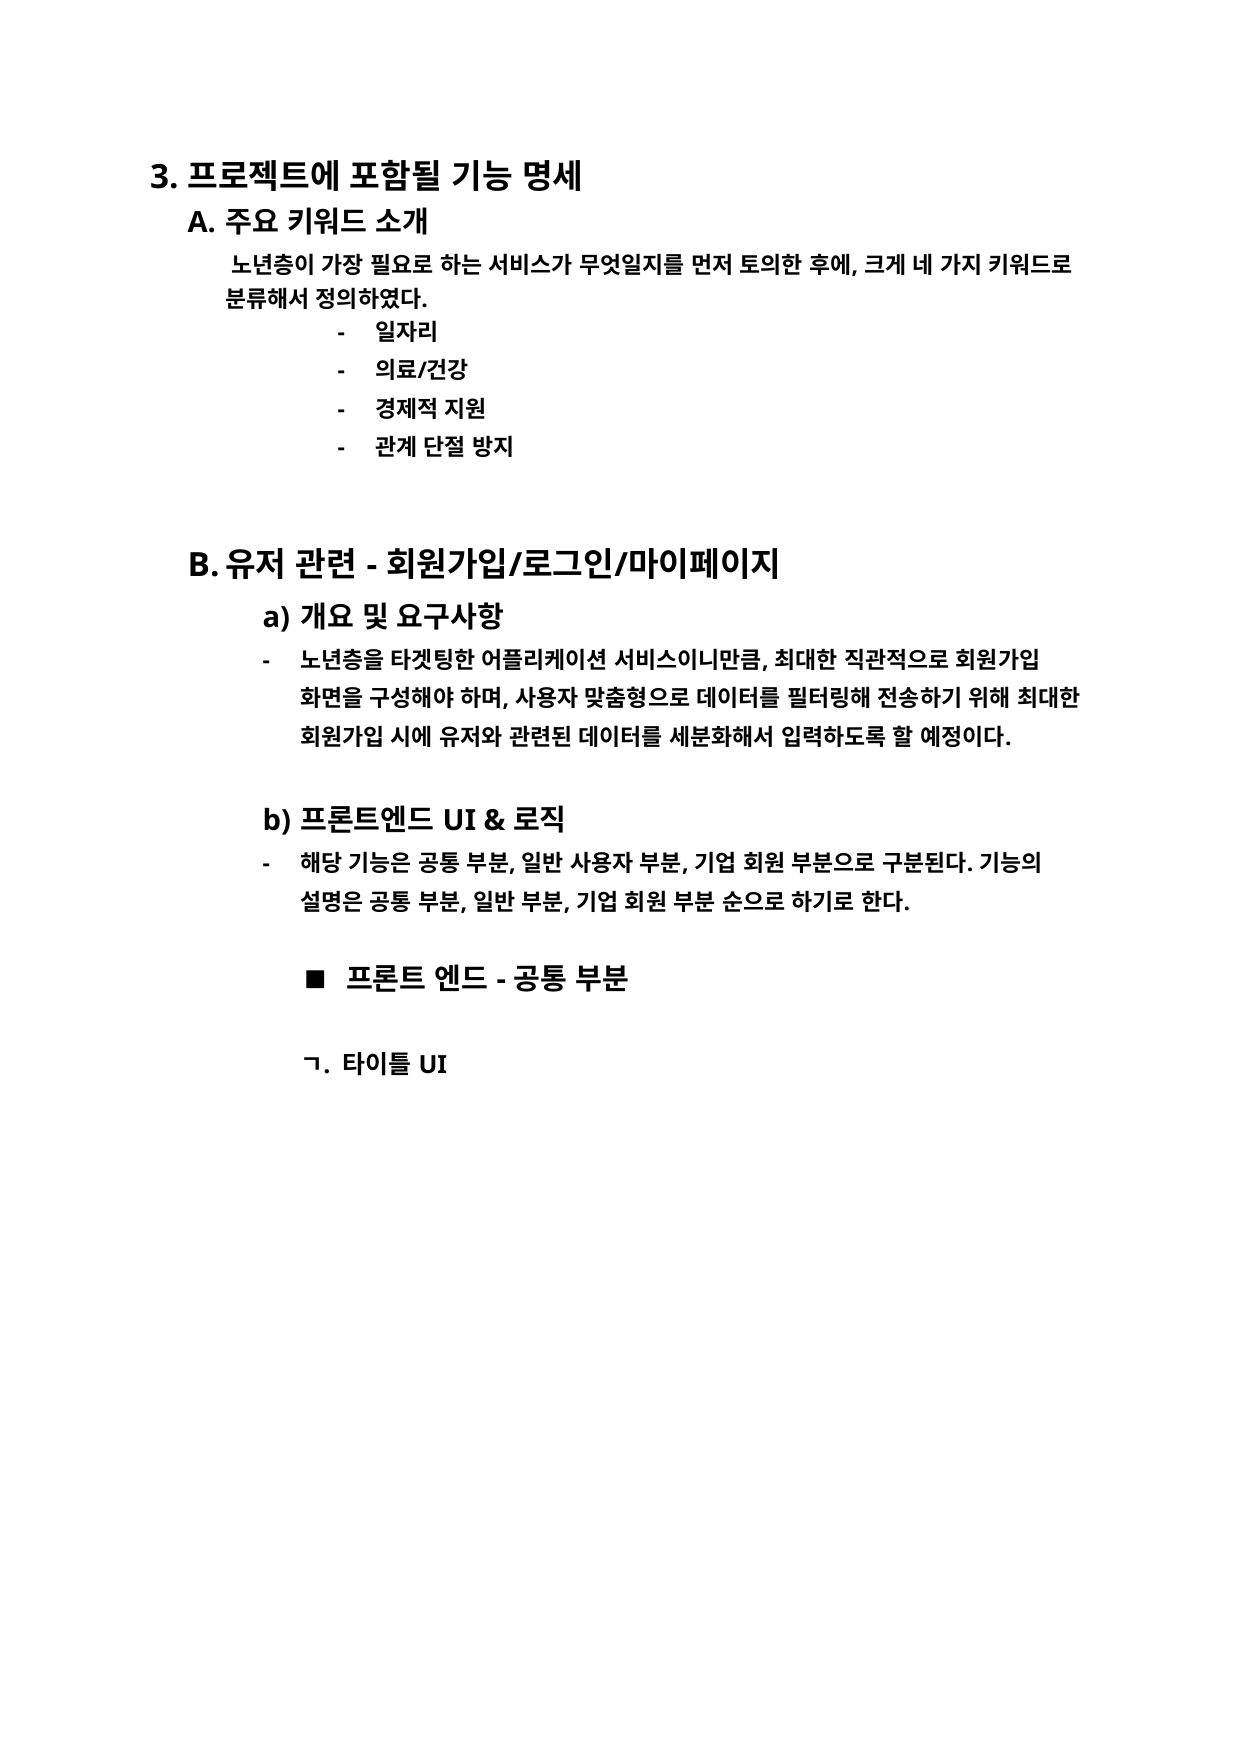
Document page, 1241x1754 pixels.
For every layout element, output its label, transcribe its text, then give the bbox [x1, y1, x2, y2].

text 노년층이 가장 필요로 하는 서비스가 무엇일지를 먼저 토의한 후에, 크게 네 가지 키워드로 분류해서 정의하였다. [225, 247, 1090, 314]
text 3. 프로젝트에 포함될 기능 명세 [150, 150, 1090, 198]
list 프론트 엔드 - 공통 부분 [304, 956, 1090, 998]
list 노년층을 타겟팅한 어플리케이션 서비스이니만큼, 최대한 직관적으로 회원가입 화면을 구성해야 하며, 사용자 맞춤형으로 데이터를 필터링해 전송하기 위해 최대한 회원가입 시에 유저와 관련된 데이터를 세분화해서 입력하도록 할 예정이다. [262, 642, 1090, 752]
list 프론트엔드 UI & 로직 [262, 796, 1090, 839]
list 관계 단절 방지 [337, 429, 1090, 462]
list 해당 기능은 공통 부분, 일반 사용자 부분, 기업 회원 부분으로 구분된다. 기능의 설명은 공통 부분, 일반 부분, 기업 회원 부분 순으로 하기로 한다. [262, 845, 1090, 917]
list 주요 키워드 소개 [187, 198, 1090, 241]
list 유저 관련 - 회원가입/로그인/마이페이지 [187, 538, 1090, 586]
list 타이틀 UI [300, 1044, 1090, 1081]
list 경제적 지원 [337, 391, 1090, 424]
list 개요 및 요구사항 [262, 593, 1090, 636]
list 의료/건강 [337, 352, 1090, 386]
list 일자리 [337, 314, 1090, 347]
